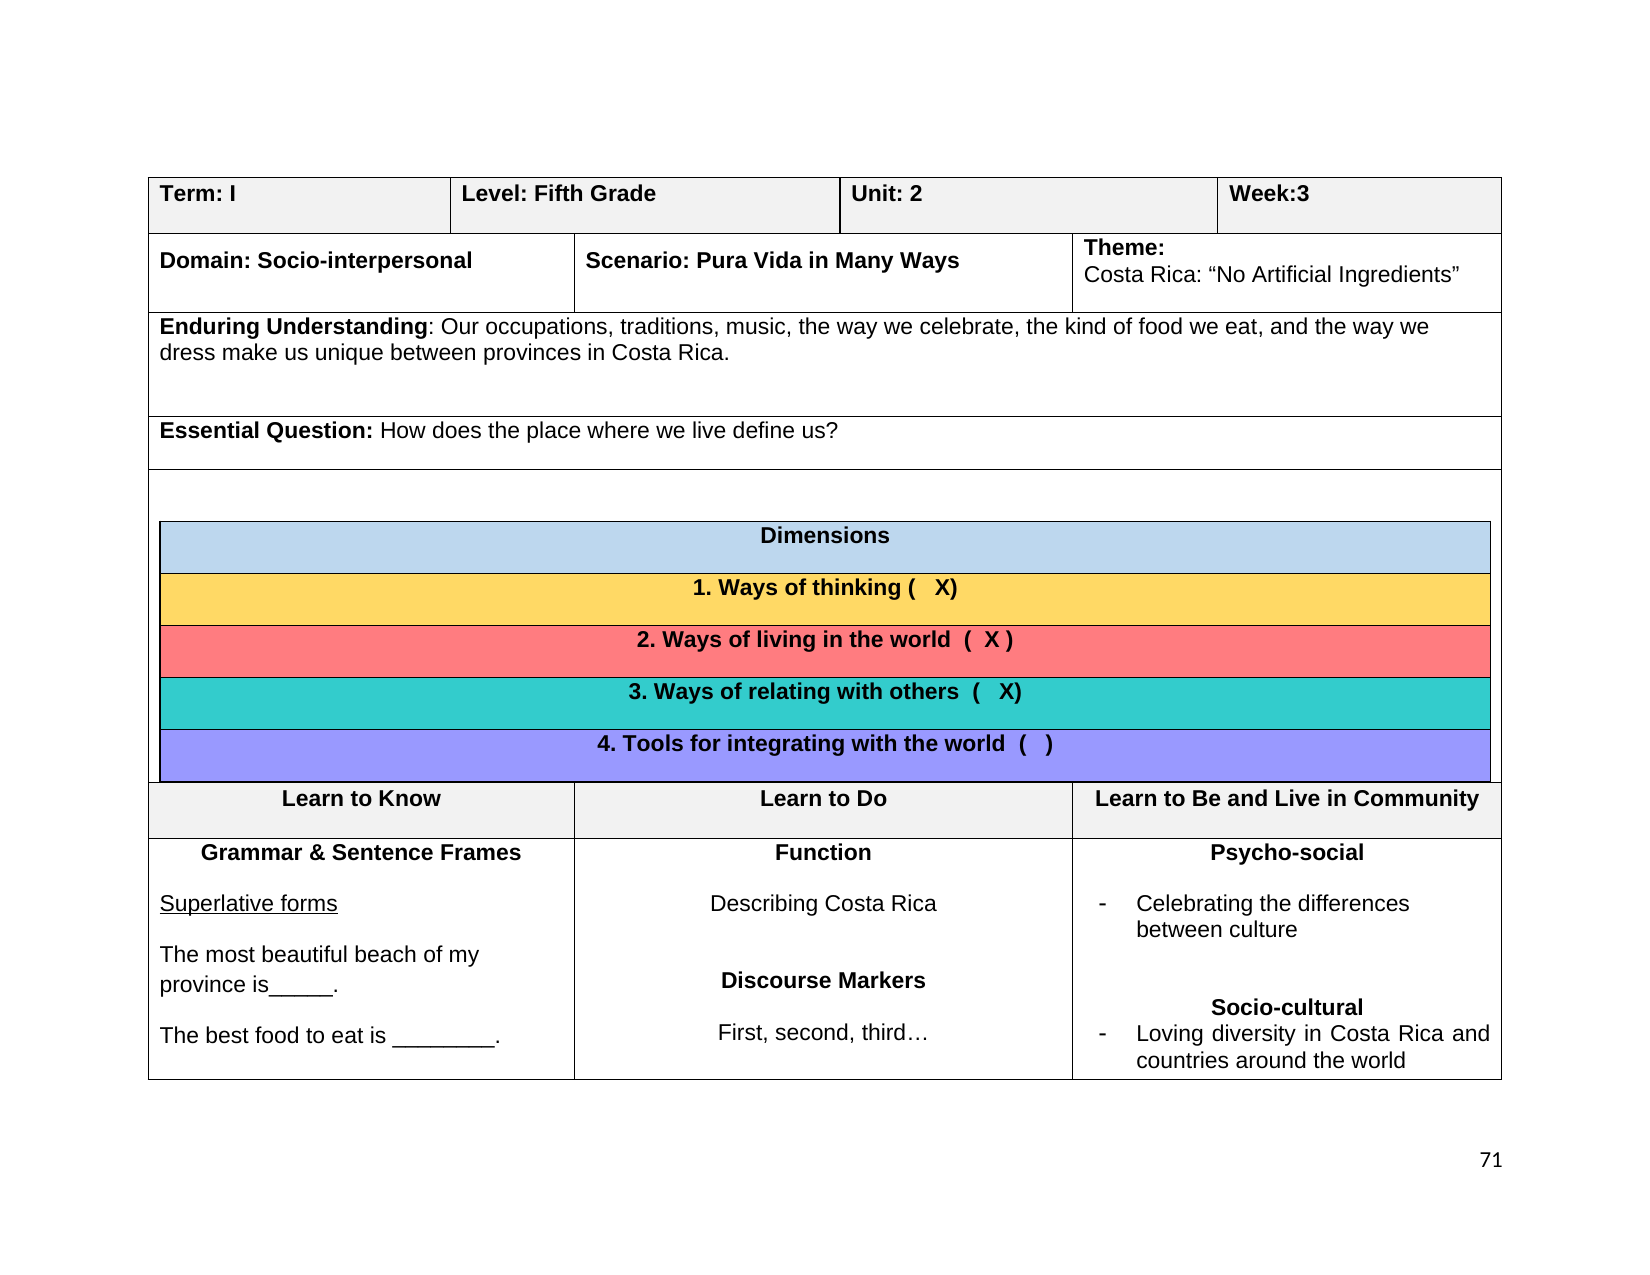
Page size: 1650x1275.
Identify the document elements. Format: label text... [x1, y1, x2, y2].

table_cell Scenario: Pura Vida in Many Ways [575, 234, 1072, 312]
table_cell Essential Question: How does the place where we live define us? [149, 417, 1501, 468]
table_cell Enduring Understanding: Our occupations, traditions, music, the way we celebrate, the kind of food we eat, and the way we dress make us unique between provinces in Costa Rica. [149, 313, 1501, 416]
table_header Unit: 2 [841, 178, 1217, 233]
table_cell Learn to Do [575, 783, 1072, 838]
table_header Level: Fifth Grade [451, 178, 839, 233]
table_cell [149, 839, 574, 1079]
table_cell Domain: Socio-interpersonal [149, 234, 574, 312]
table_header Week:3 [1218, 178, 1501, 233]
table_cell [1073, 839, 1501, 1079]
table_cell Learn to Be and Live in Community [1073, 783, 1501, 838]
table_cell [149, 470, 1501, 782]
table_header Term: I [149, 178, 450, 233]
table_cell Theme: Costa Rica: “No Artificial Ingredients” [1073, 234, 1501, 312]
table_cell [575, 839, 1072, 1079]
table_cell Learn to Know [149, 783, 574, 838]
